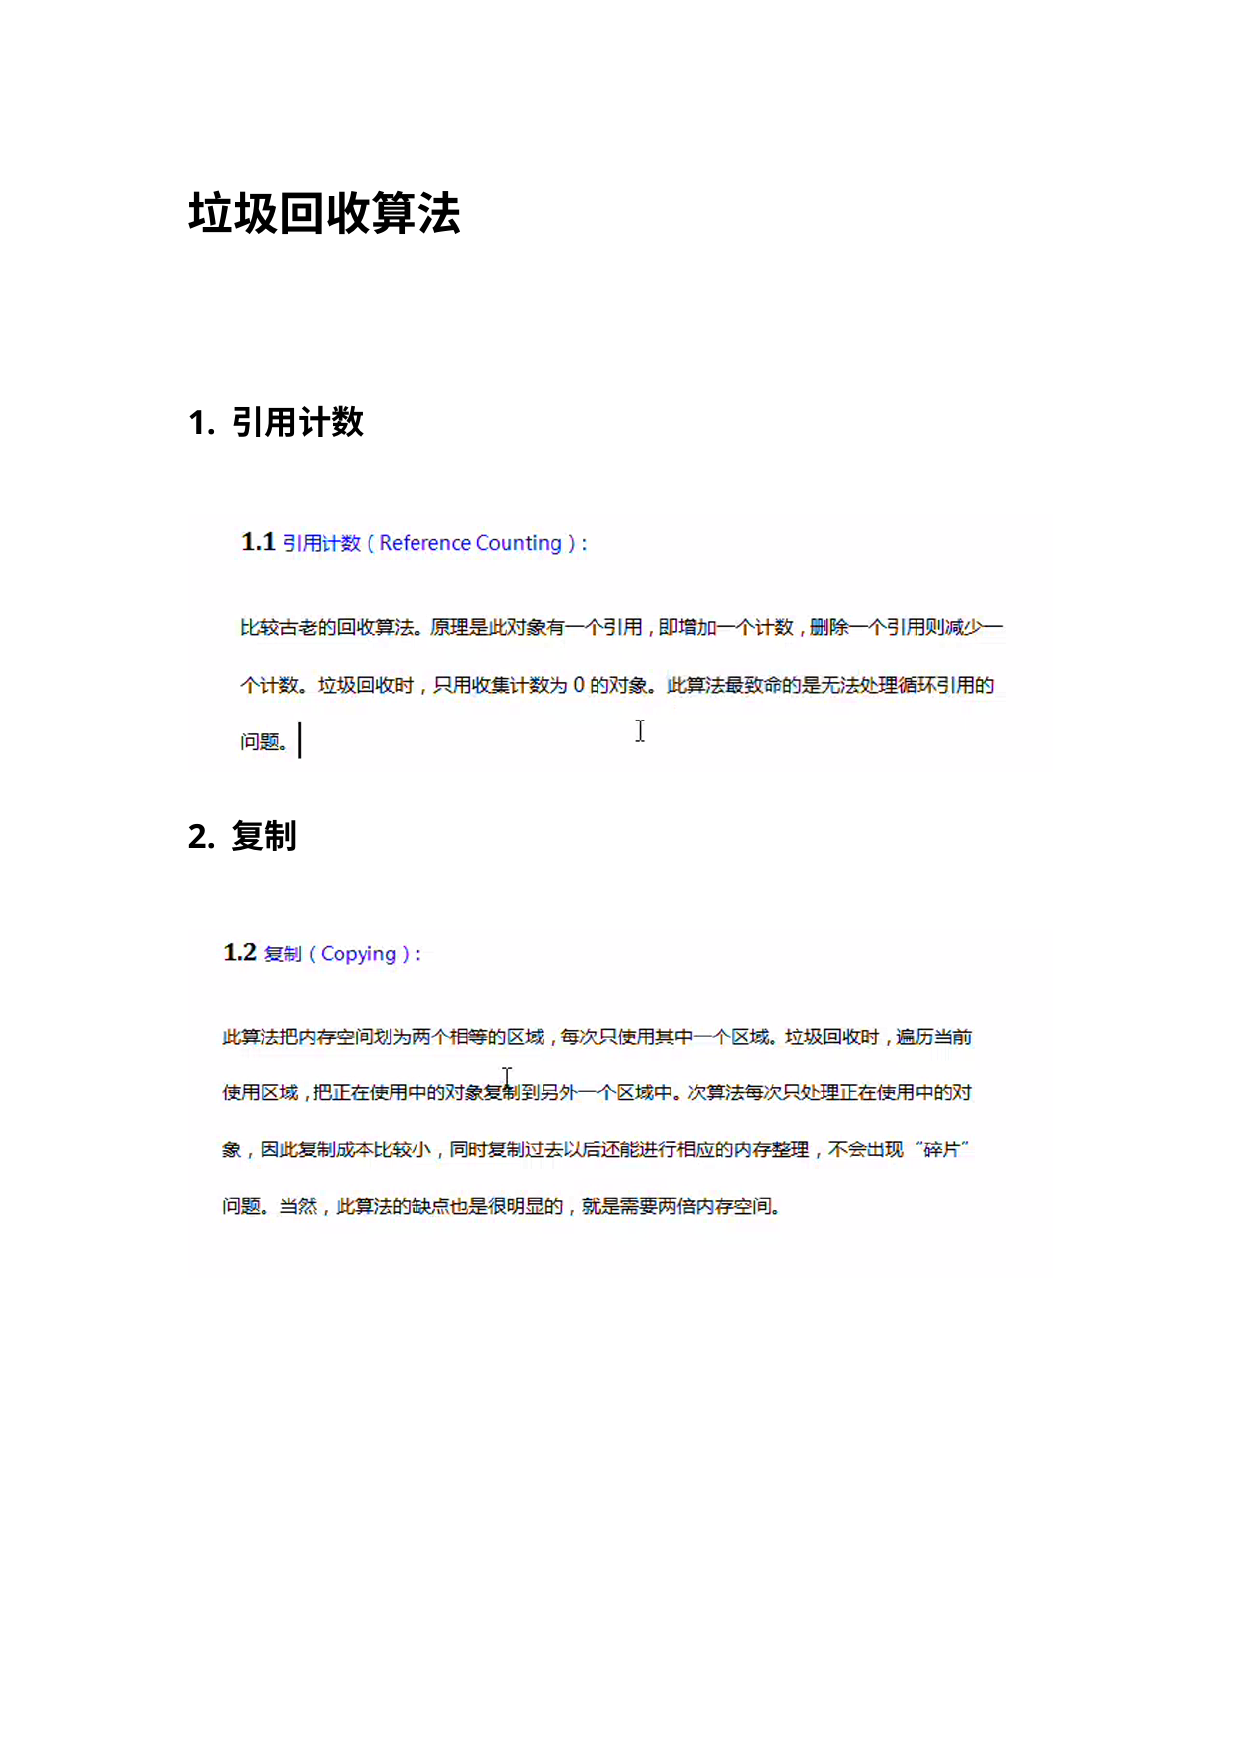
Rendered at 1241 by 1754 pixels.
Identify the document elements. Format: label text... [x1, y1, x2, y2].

picture [187, 929, 1053, 1278]
subtitle 垃圾回收算法 [187, 162, 1053, 259]
subtitle 复制 [187, 802, 1053, 867]
subtitle 引用计数 [187, 387, 1053, 452]
picture [187, 514, 1053, 772]
